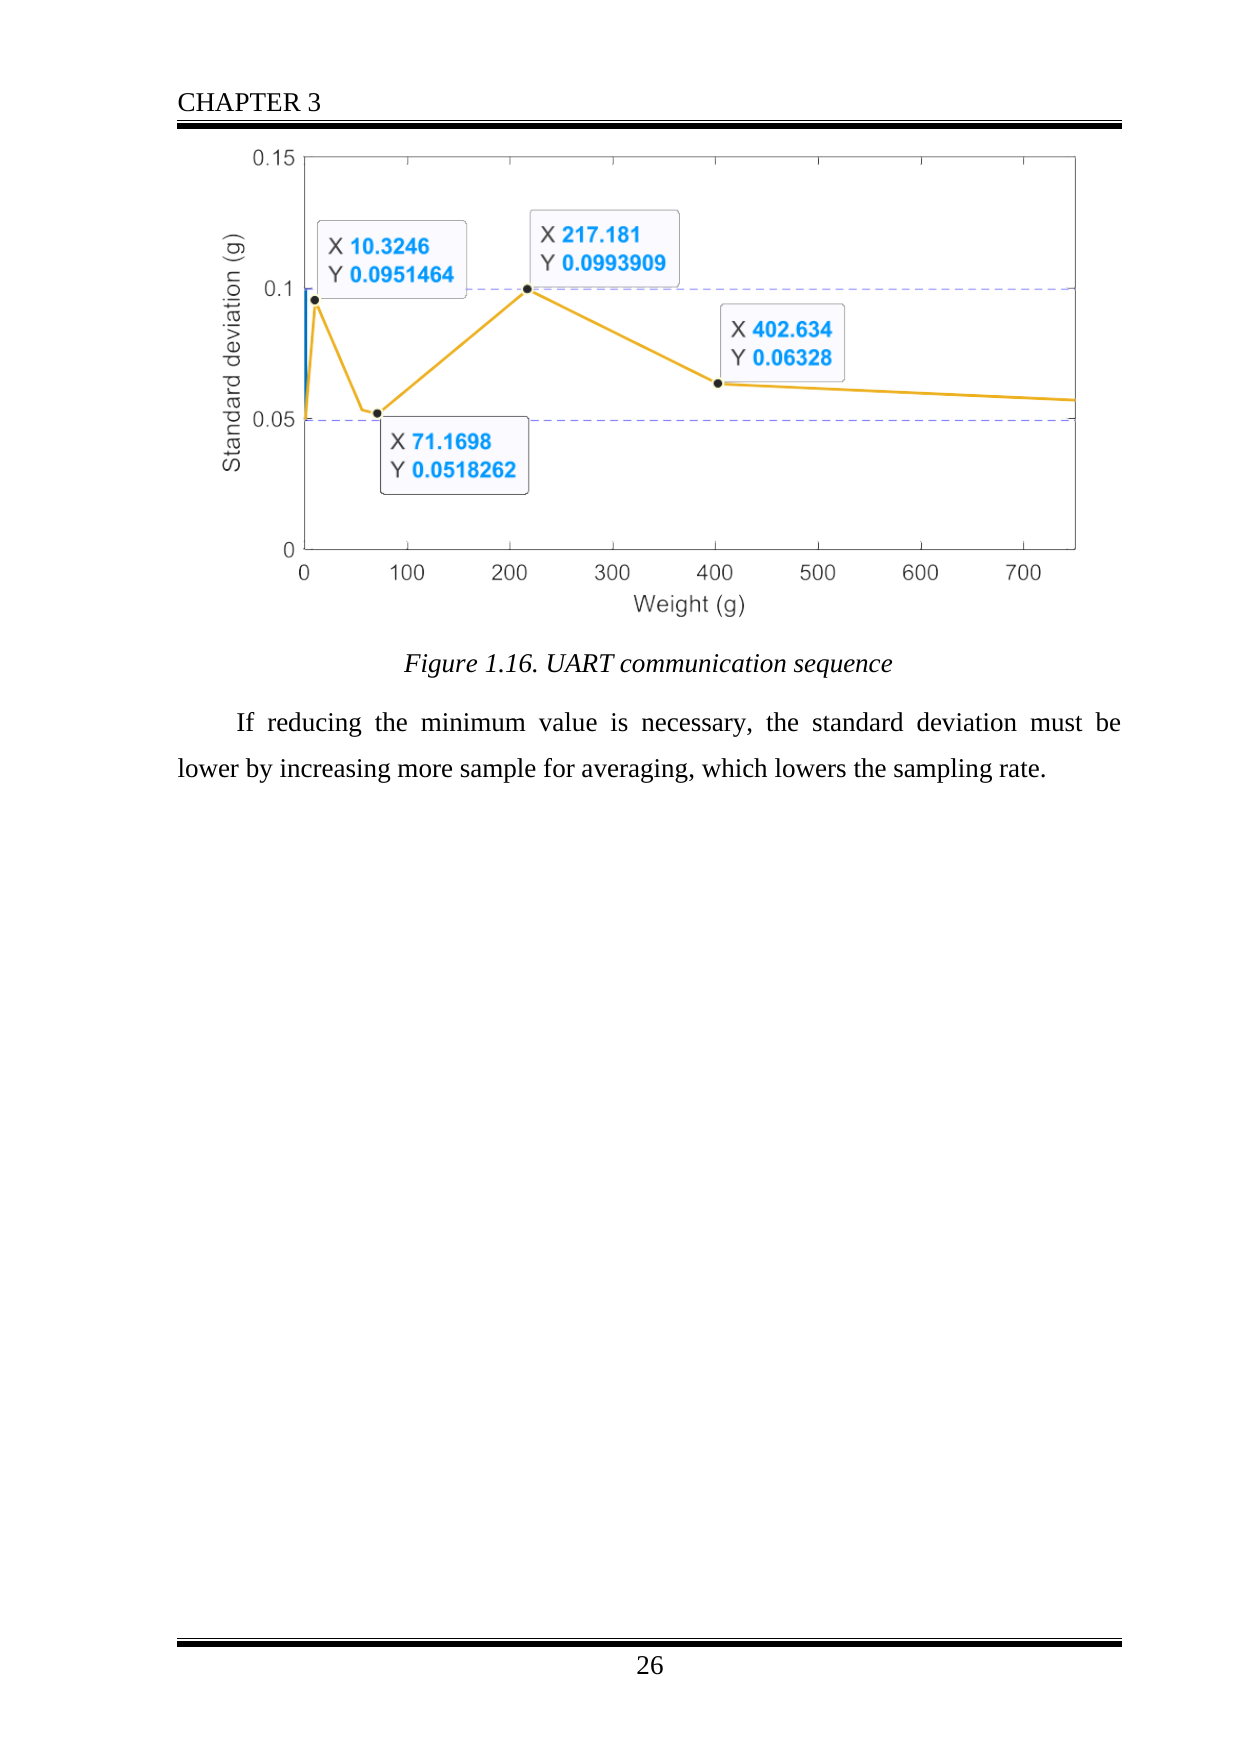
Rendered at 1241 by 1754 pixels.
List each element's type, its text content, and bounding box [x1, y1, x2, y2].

text Figure 1.16. UART communication sequence [177, 647, 1122, 678]
text If reducing the minimum value is necessary, the standard deviation must be lower by increasing more sample for averaging, which lowers the sampling rate. [177, 706, 1122, 784]
